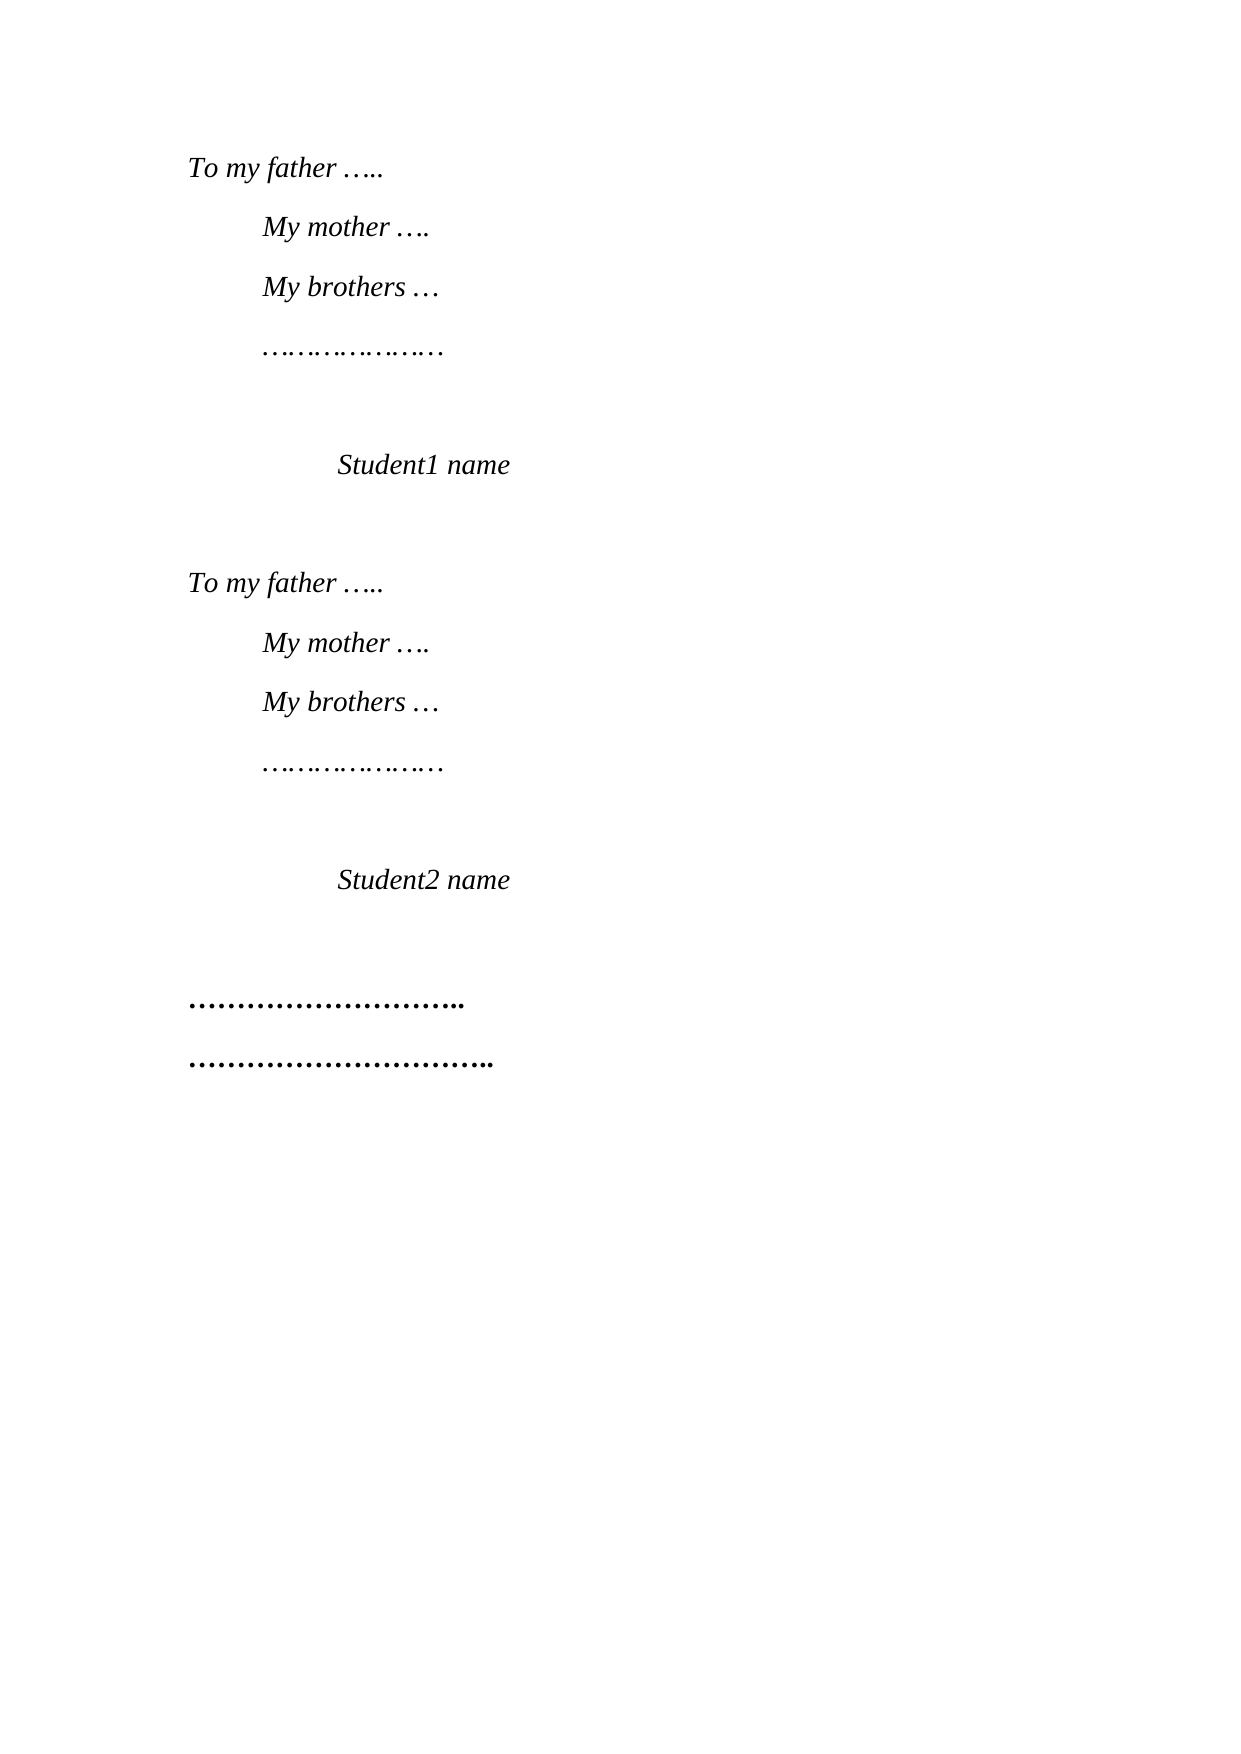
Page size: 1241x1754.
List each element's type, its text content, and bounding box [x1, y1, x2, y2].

text To my father ….. [187, 150, 1053, 183]
text Student2 name [187, 862, 1053, 896]
text Student1 name [187, 447, 1053, 480]
text My mother …. [187, 209, 1053, 243]
text ………………………….. [187, 1041, 1053, 1074]
text My brothers … [187, 269, 1053, 302]
text ……………………….. [187, 981, 1053, 1015]
text ………………… [187, 744, 1053, 777]
text ………………… [187, 328, 1053, 362]
text My mother …. [187, 625, 1053, 658]
text My brothers … [187, 684, 1053, 718]
text To my father ….. [187, 566, 1053, 599]
